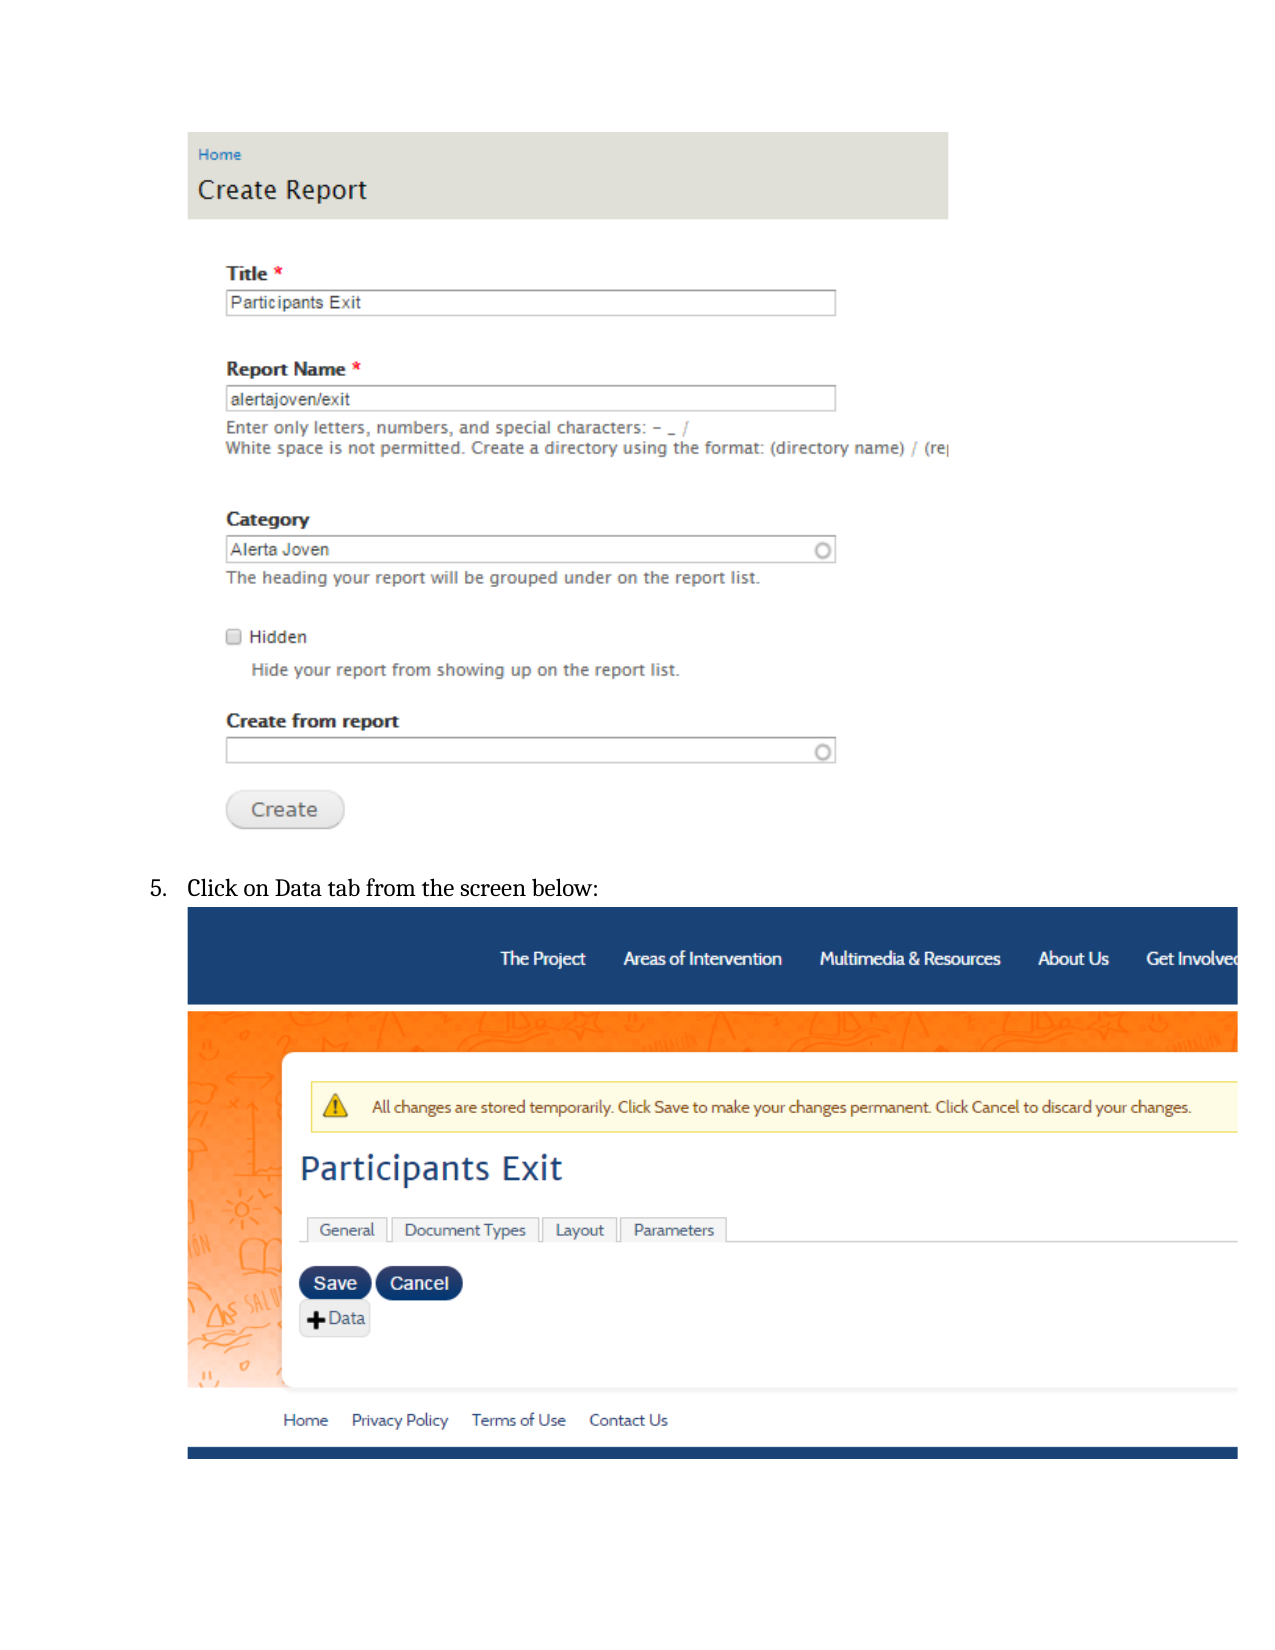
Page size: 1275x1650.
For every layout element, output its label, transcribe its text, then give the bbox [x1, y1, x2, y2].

picture [187, 907, 1238, 1459]
list Click on Data tab from the screen below: [150, 874, 1162, 903]
picture [187, 132, 949, 870]
